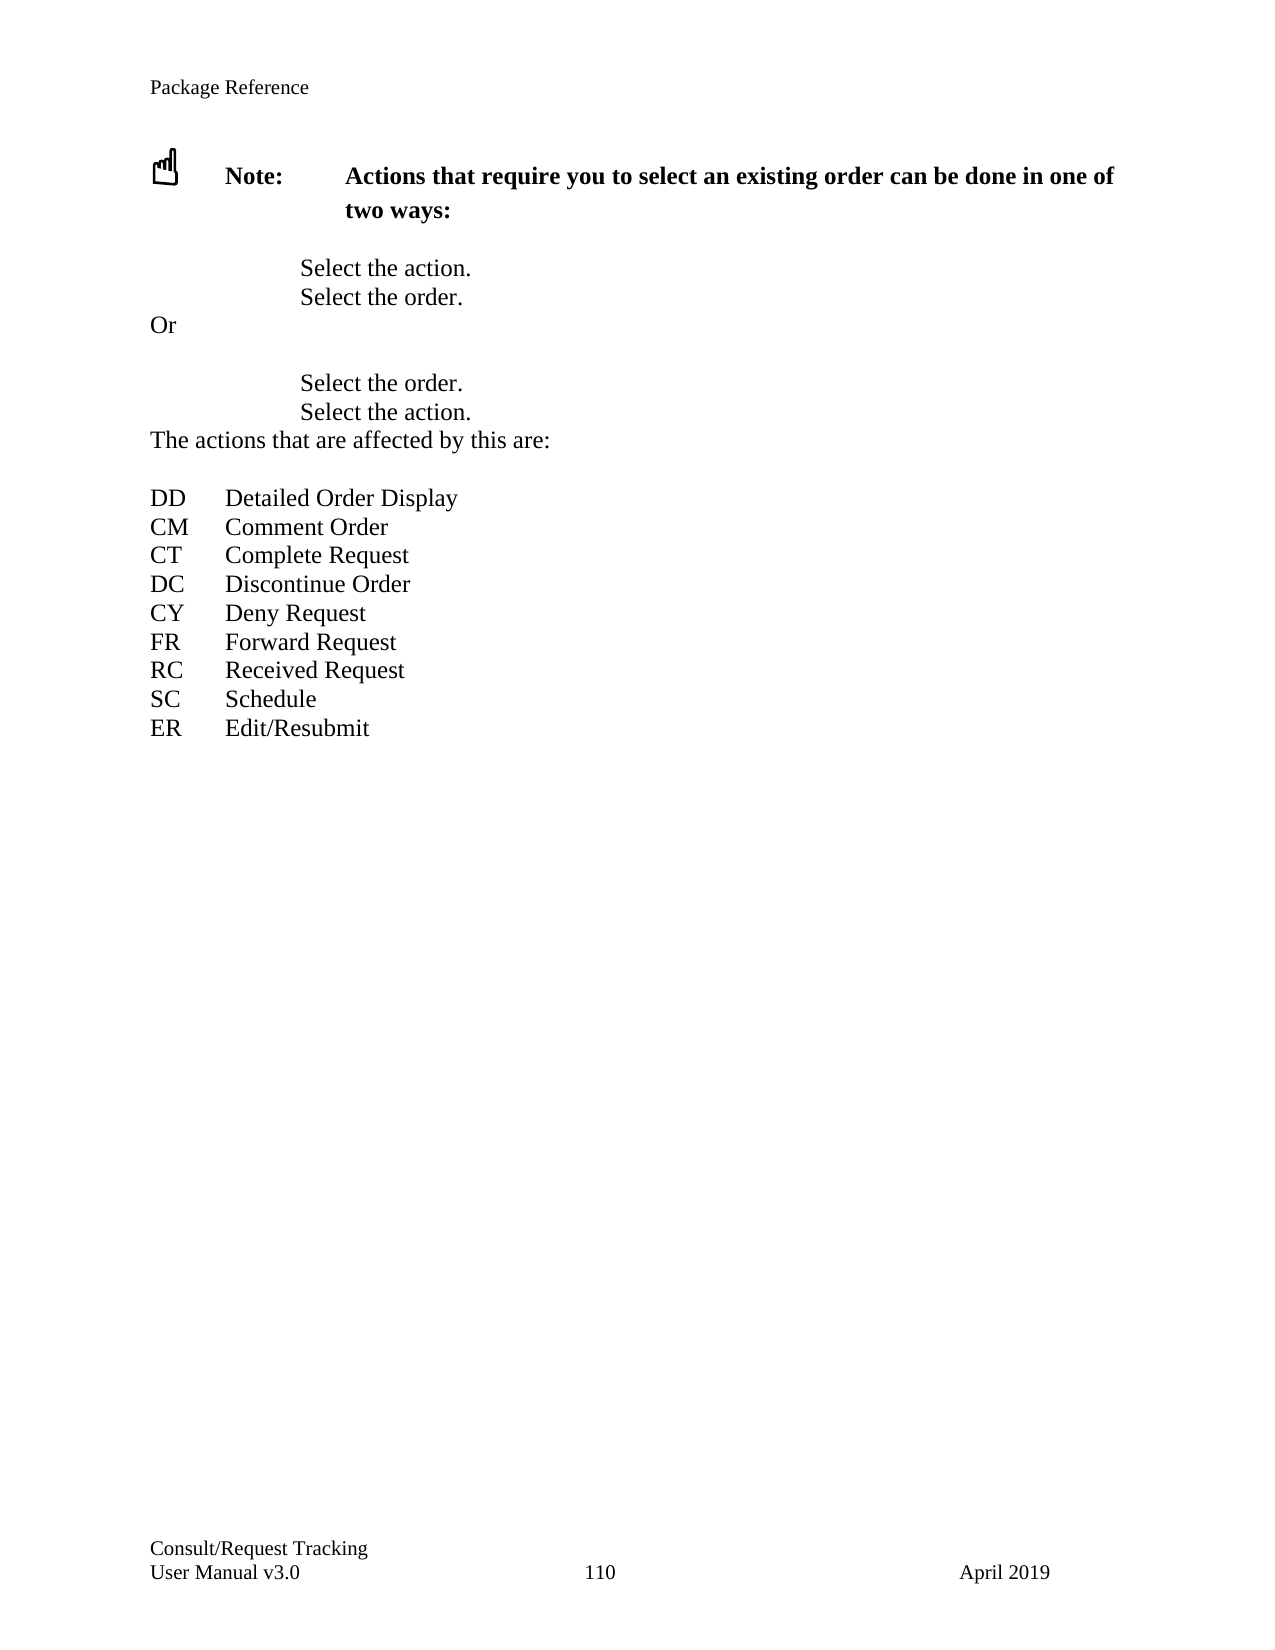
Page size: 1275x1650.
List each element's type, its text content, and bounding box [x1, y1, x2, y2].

list ER Edit/Resubmit [150, 713, 1125, 742]
list DD Detailed Order Display [150, 483, 1125, 512]
text Note: Actions that require you to select an existing order can be done in one of two ways: [150, 150, 1125, 224]
list CY Deny Request [150, 598, 1125, 627]
text The actions that are affected by this are: [150, 426, 1125, 454]
list CT Complete Request [150, 541, 1125, 569]
list CM Comment Order [150, 512, 1125, 541]
list SC Schedule [150, 684, 1125, 713]
list Select the order. [150, 368, 1125, 397]
list Select the order. [150, 282, 1125, 311]
list Or [150, 311, 1125, 339]
list RC Received Request [150, 656, 1125, 684]
list FR Forward Request [150, 627, 1125, 656]
list Select the action. [150, 253, 1125, 282]
list Select the action. [150, 397, 1125, 426]
list DC Discontinue Order [150, 569, 1125, 598]
